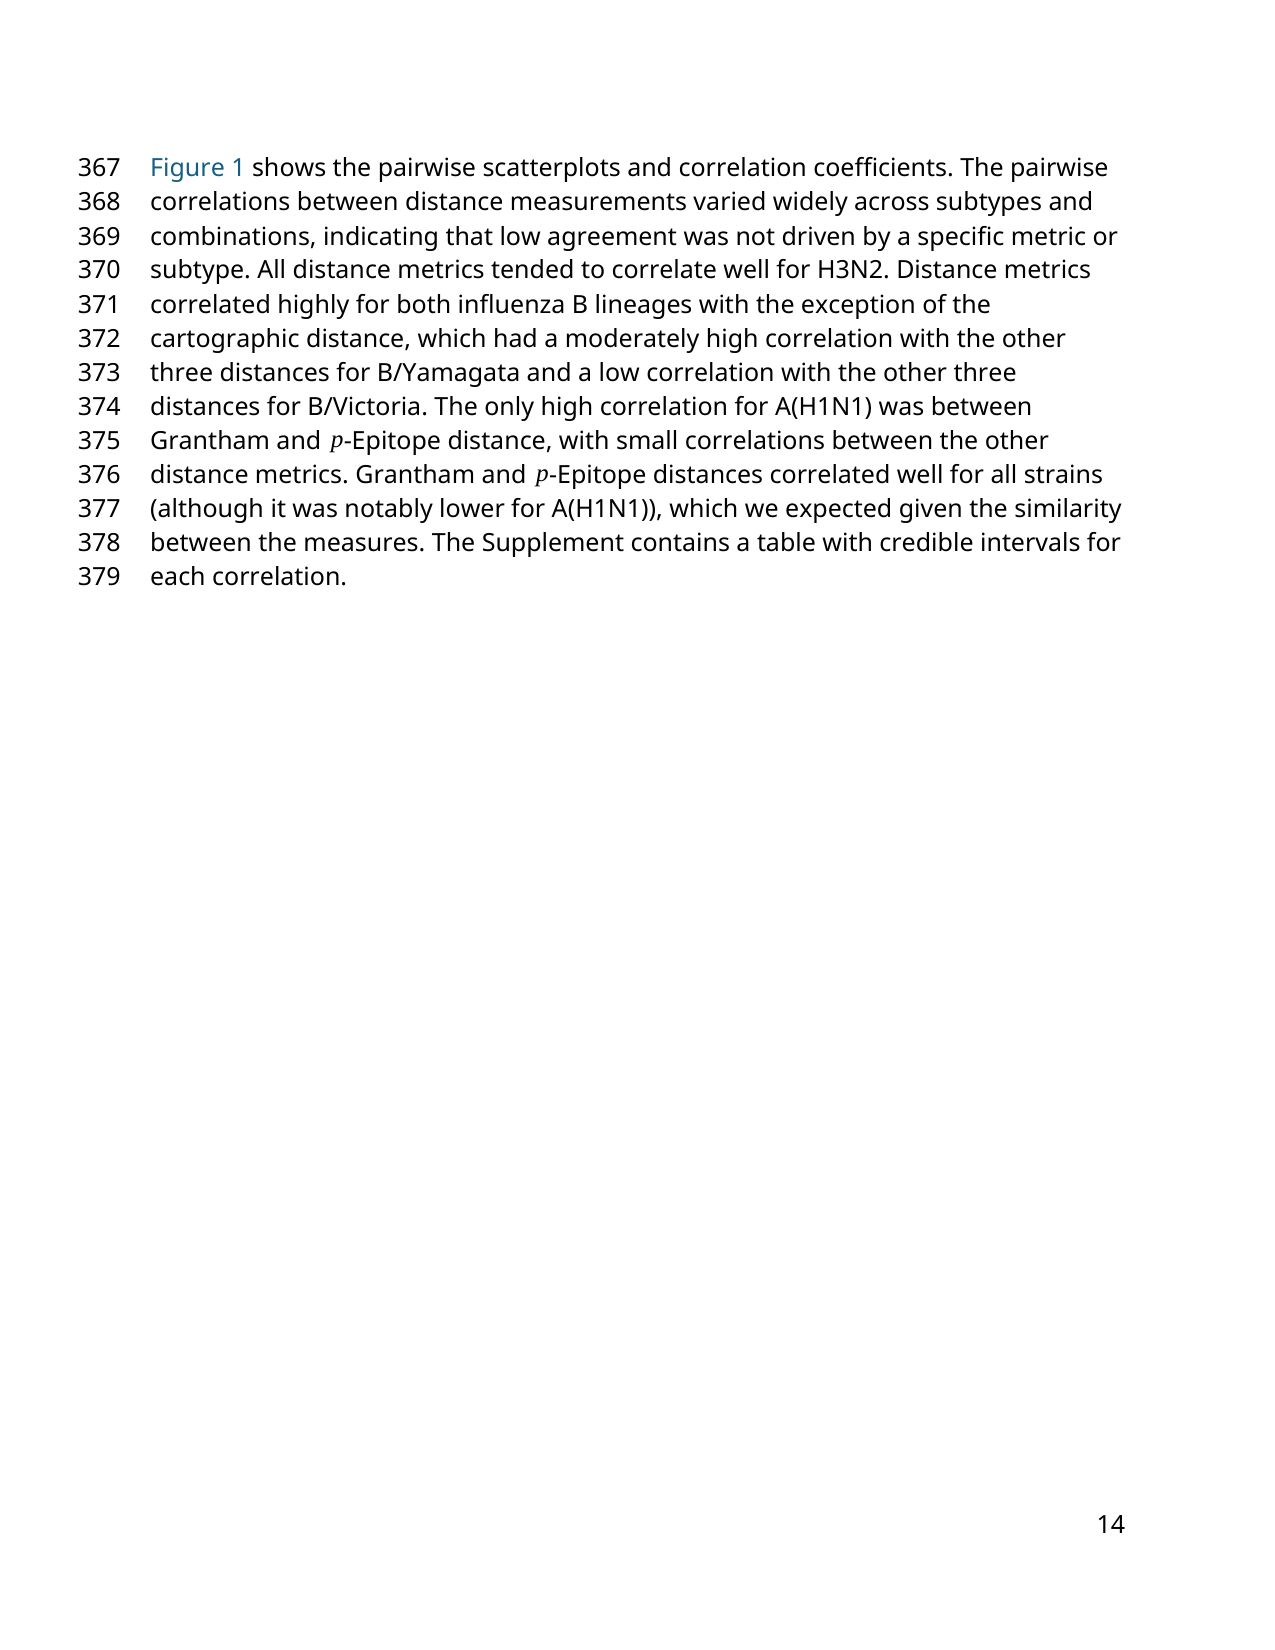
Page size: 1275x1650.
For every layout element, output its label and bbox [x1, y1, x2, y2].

text [150, 150, 1125, 593]
